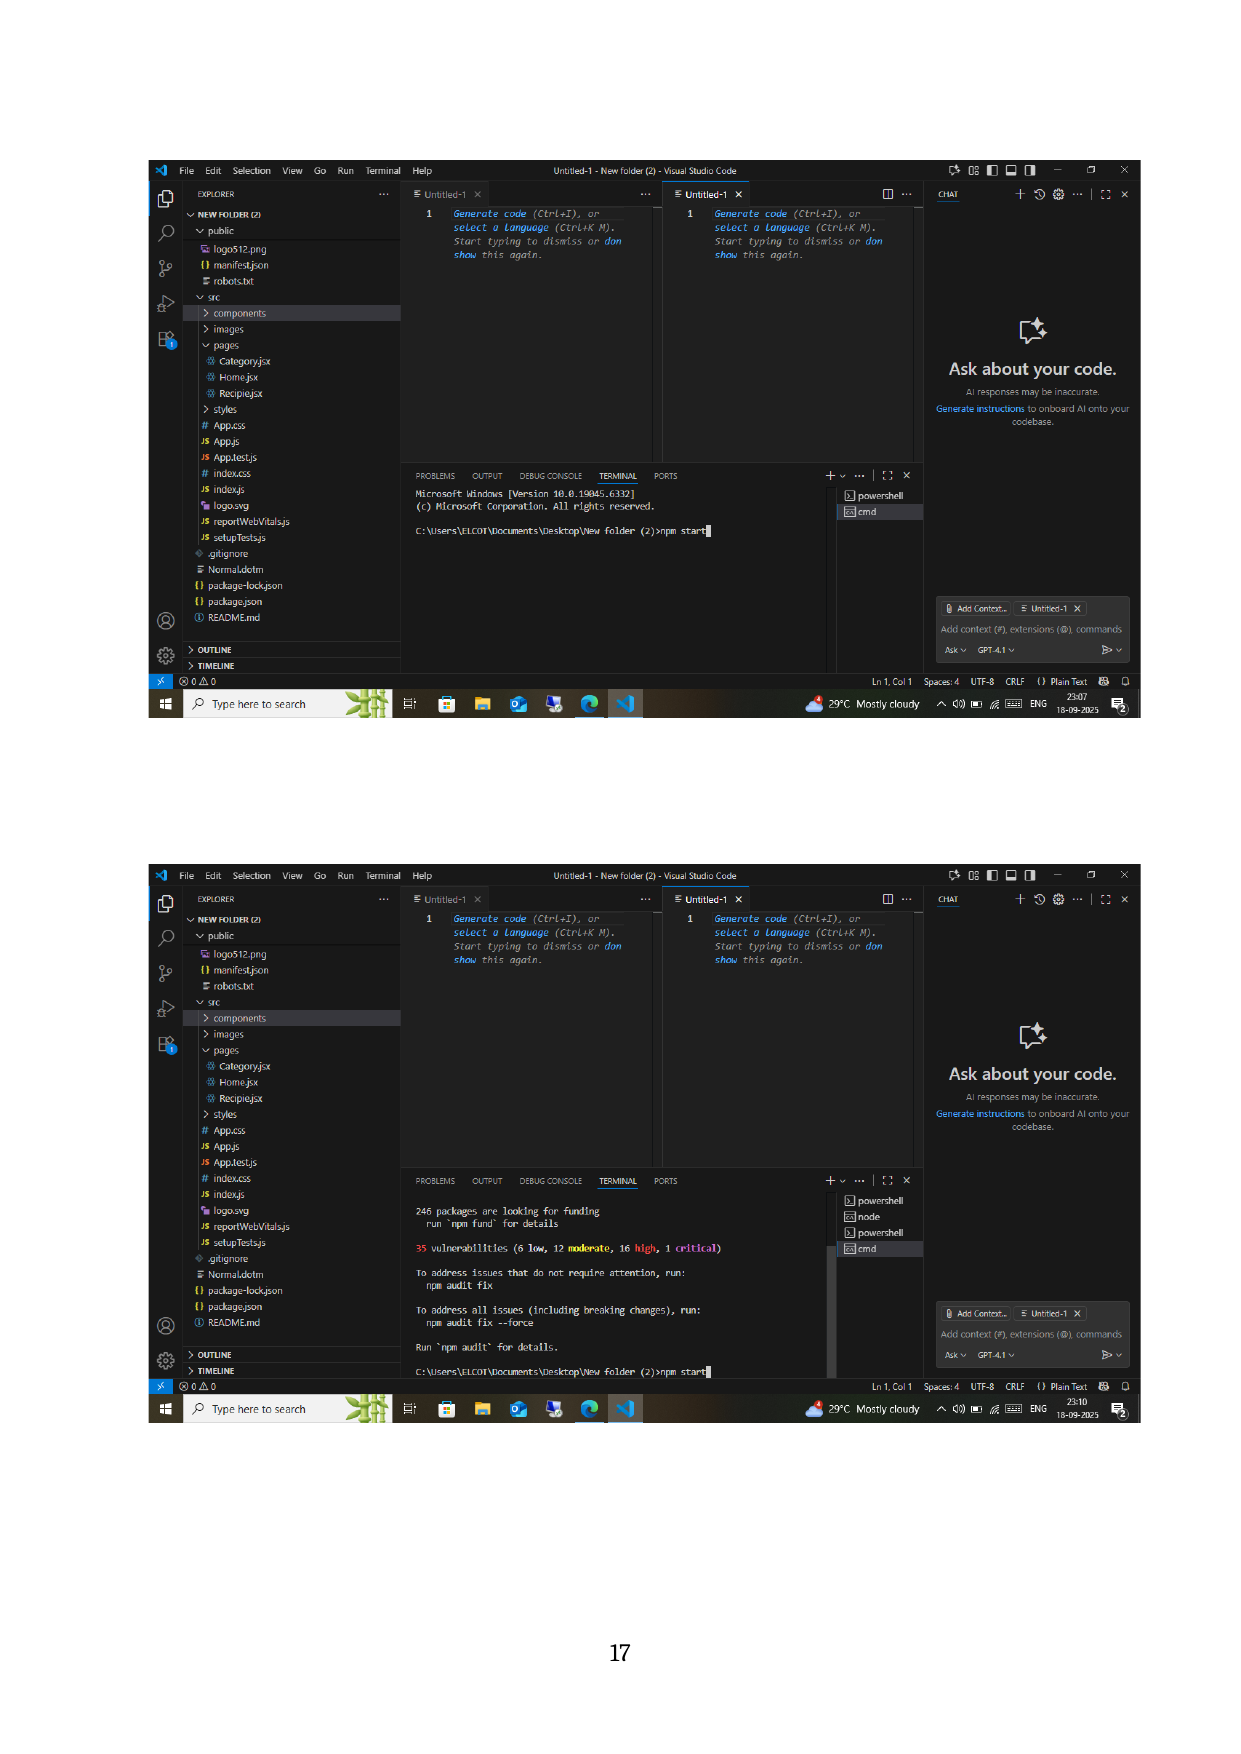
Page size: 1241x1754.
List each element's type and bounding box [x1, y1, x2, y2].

picture [148, 160, 1141, 718]
picture [148, 864, 1141, 1423]
